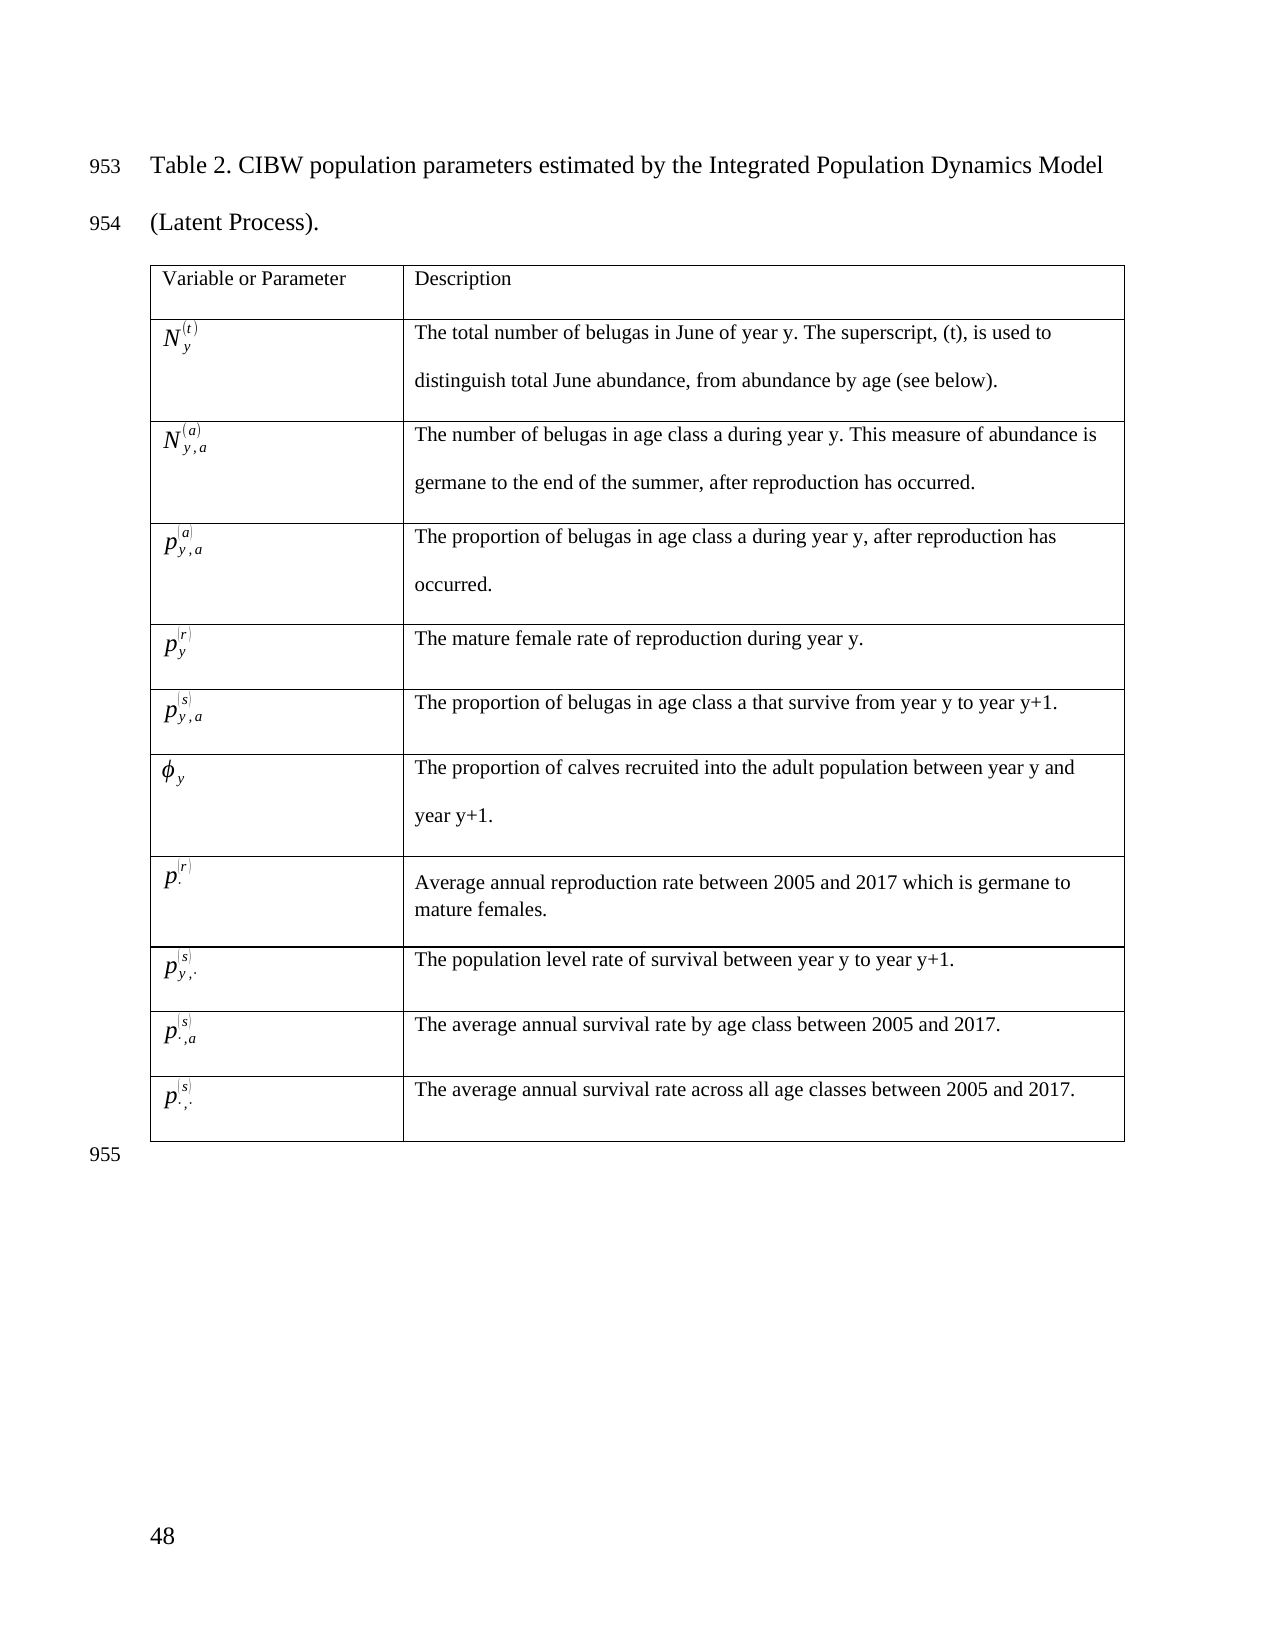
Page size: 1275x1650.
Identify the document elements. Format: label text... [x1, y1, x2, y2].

table_cell [151, 948, 403, 1011]
table_cell The average annual survival rate across all age classes between 2005 and 2017. [404, 1077, 1124, 1141]
table_cell The number of belugas in age class a during year y. This measure of abundance is germane to the end of the summer, after reproduction has occurred. [404, 422, 1124, 522]
table_cell The average annual survival rate by age class between 2005 and 2017. [404, 1012, 1124, 1076]
table_header Description [404, 266, 1124, 319]
table_cell Average annual reproduction rate between 2005 and 2017 which is germane to mature females. [404, 857, 1124, 946]
table_cell [151, 625, 403, 689]
table_cell [151, 755, 403, 856]
table_cell The population level rate of survival between year y to year y+1. [404, 948, 1124, 1011]
table_header Variable or Parameter [151, 266, 403, 319]
table_cell [151, 857, 403, 946]
table_cell The total number of belugas in June of year y. The superscript, (t), is used to distinguish total June abundance, from abundance by age (see below). [404, 320, 1124, 421]
table_cell [151, 1077, 403, 1141]
table_cell The proportion of belugas in age class a that survive from year y to year y+1. [404, 690, 1124, 754]
table_cell [151, 320, 403, 421]
table_cell [151, 524, 403, 624]
text Table 2. CIBW population parameters estimated by the Integrated Population Dynamics Model (Latent Process). [150, 150, 1125, 236]
table_cell The proportion of belugas in age class a during year y, after reproduction has occurred. [404, 524, 1124, 624]
table_cell [151, 690, 403, 754]
table_cell The proportion of calves recruited into the adult population between year y and year y+1. [404, 755, 1124, 856]
table_cell [151, 1012, 403, 1076]
table_cell The mature female rate of reproduction during year y. [404, 625, 1124, 689]
table_cell [151, 422, 403, 522]
